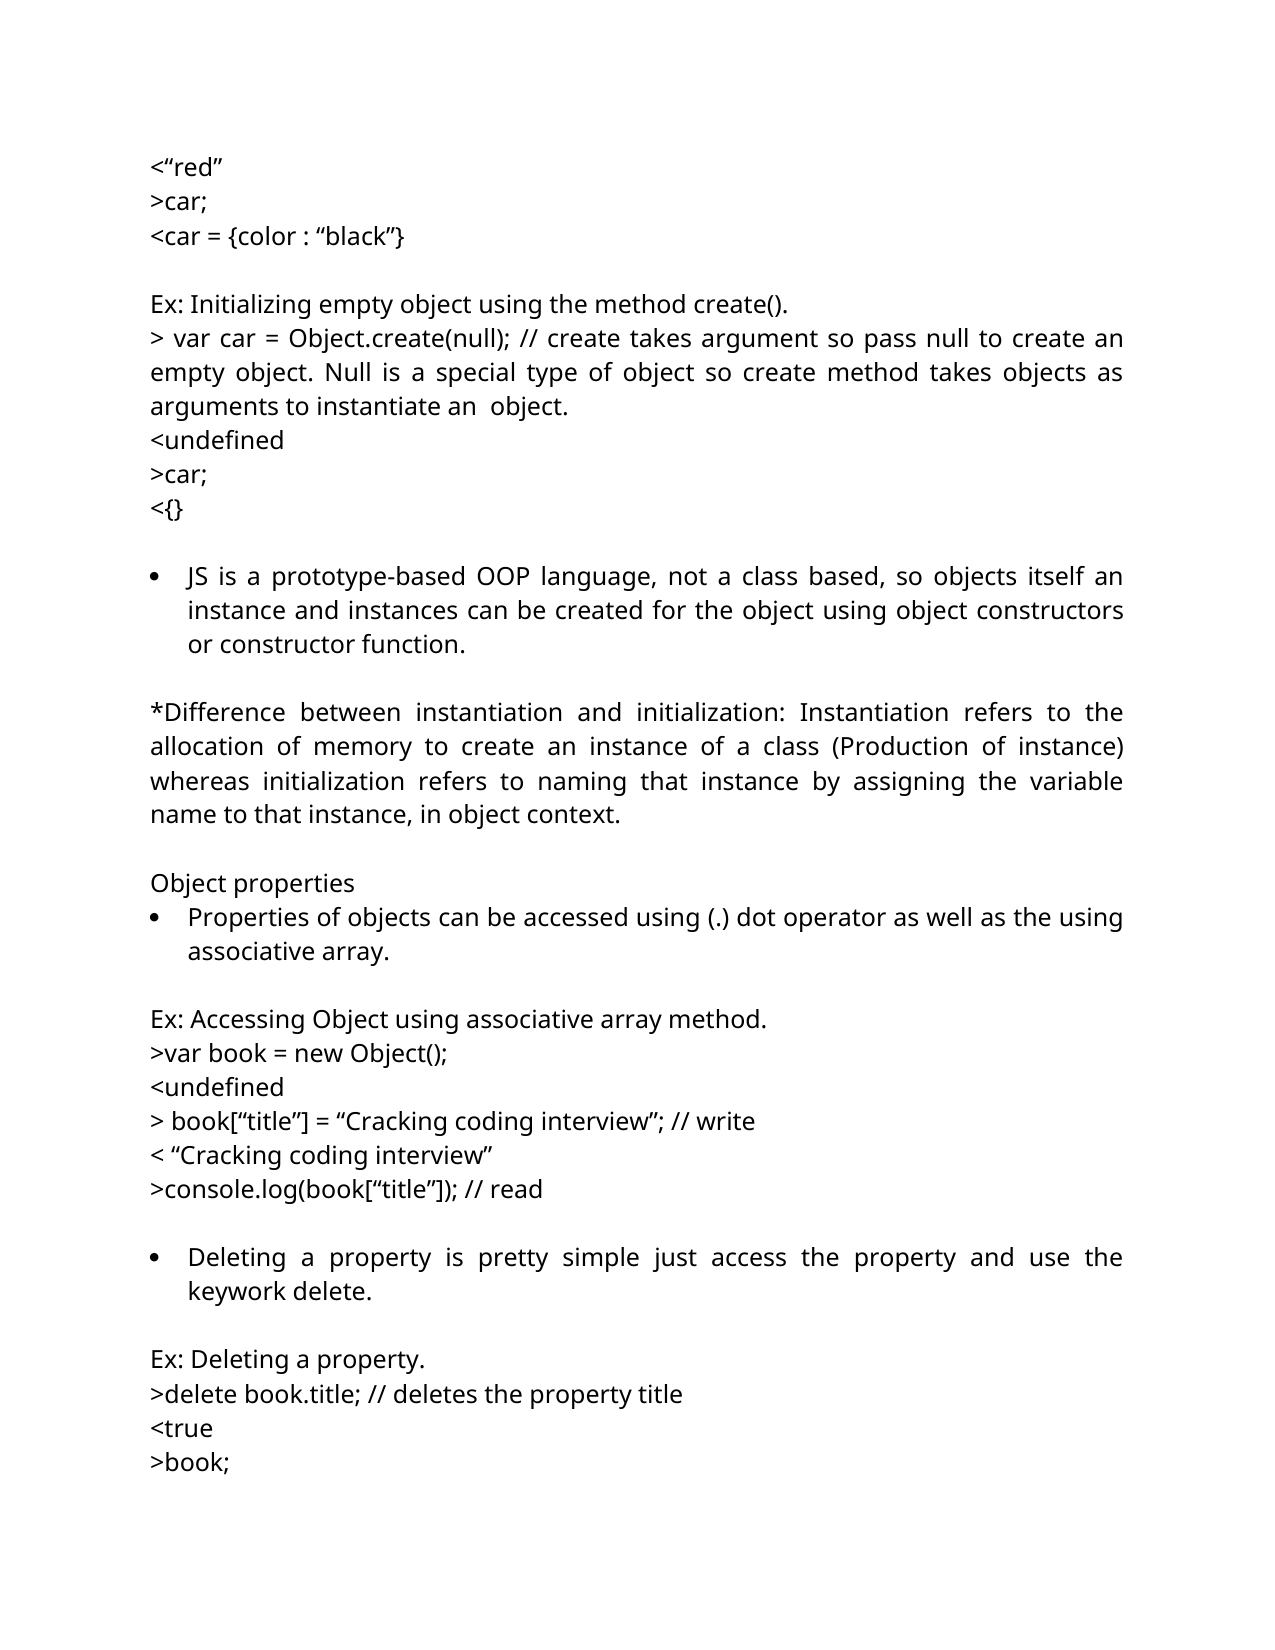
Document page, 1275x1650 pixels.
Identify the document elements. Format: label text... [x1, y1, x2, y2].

text Ex: Deleting a property. [150, 1342, 1125, 1376]
text *Difference between instantiation and initialization: Instantiation refers to the allocation of memory to create an instance of a class (Production of instance) whereas initialization refers to naming that instance by assigning the variable name to that instance, in object context. [150, 695, 1125, 831]
text <“red” [150, 150, 1125, 184]
text <true [150, 1410, 1125, 1444]
list Properties of objects can be accessed using (.) dot operator as well as the using associative array. [150, 899, 1125, 967]
text Ex: Initializing empty object using the method create(). [150, 286, 1125, 320]
text > var car = Object.create(null); // create takes argument so pass null to create an empty object. Null is a special type of object so create method takes objects as arguments to instantiate an object. [150, 320, 1125, 422]
text >delete book.title; // deletes the property title [150, 1376, 1125, 1410]
text <car = {color : “black”} [150, 218, 1125, 252]
text >car; [150, 184, 1125, 218]
list JS is a prototype-based OOP language, not a class based, so objects itself an instance and instances can be created for the object using object constructors or constructor function. [150, 559, 1125, 661]
text <undefined [150, 422, 1125, 457]
text Object properties [150, 865, 1125, 899]
text < “Cracking coding interview” [150, 1138, 1125, 1172]
text Ex: Accessing Object using associative array method. [150, 1002, 1125, 1036]
text <undefined [150, 1070, 1125, 1104]
text >var book = new Object(); [150, 1036, 1125, 1070]
text >car; [150, 457, 1125, 491]
text > book[“title”] = “Cracking coding interview”; // write [150, 1104, 1125, 1138]
text >book; [150, 1444, 1125, 1478]
list Deleting a property is pretty simple just access the property and use the keywork delete. [150, 1240, 1125, 1308]
text >console.log(book[“title”]); // read [150, 1172, 1125, 1206]
text <{} [150, 491, 1125, 525]
